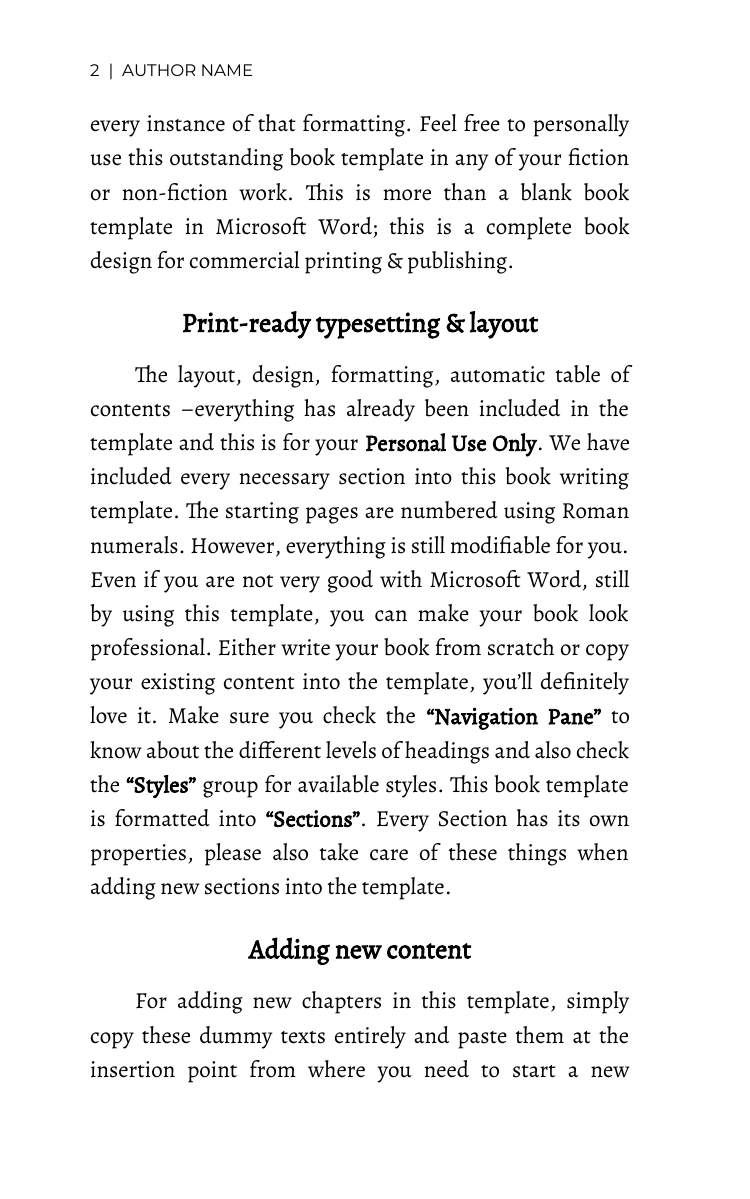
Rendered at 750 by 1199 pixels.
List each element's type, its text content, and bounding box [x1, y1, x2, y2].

text The layout, design, formatting, automatic table of contents –everything has already been included in the template and this is for your Personal Use Only. We have included every necessary section into this book writing template. The starting pages are numbered using Roman numerals. However, everything is still modifiable for you. Even if you are not very good with Microsoft Word, still by using this template, you can make your book look professional. Either write your book from scratch or copy your existing content into the template, you’ll definitely love it. Make sure you check the “Navigation Pane” to know about the different levels of headings and also check the “Styles” group for available styles. This book template is formatted into “Sections”. Every Section has its own properties, please also take care of these things when adding new sections into the template. [90, 359, 630, 903]
subtitle Adding new content [90, 931, 630, 967]
subtitle Print-ready typesetting & layout [90, 304, 630, 341]
